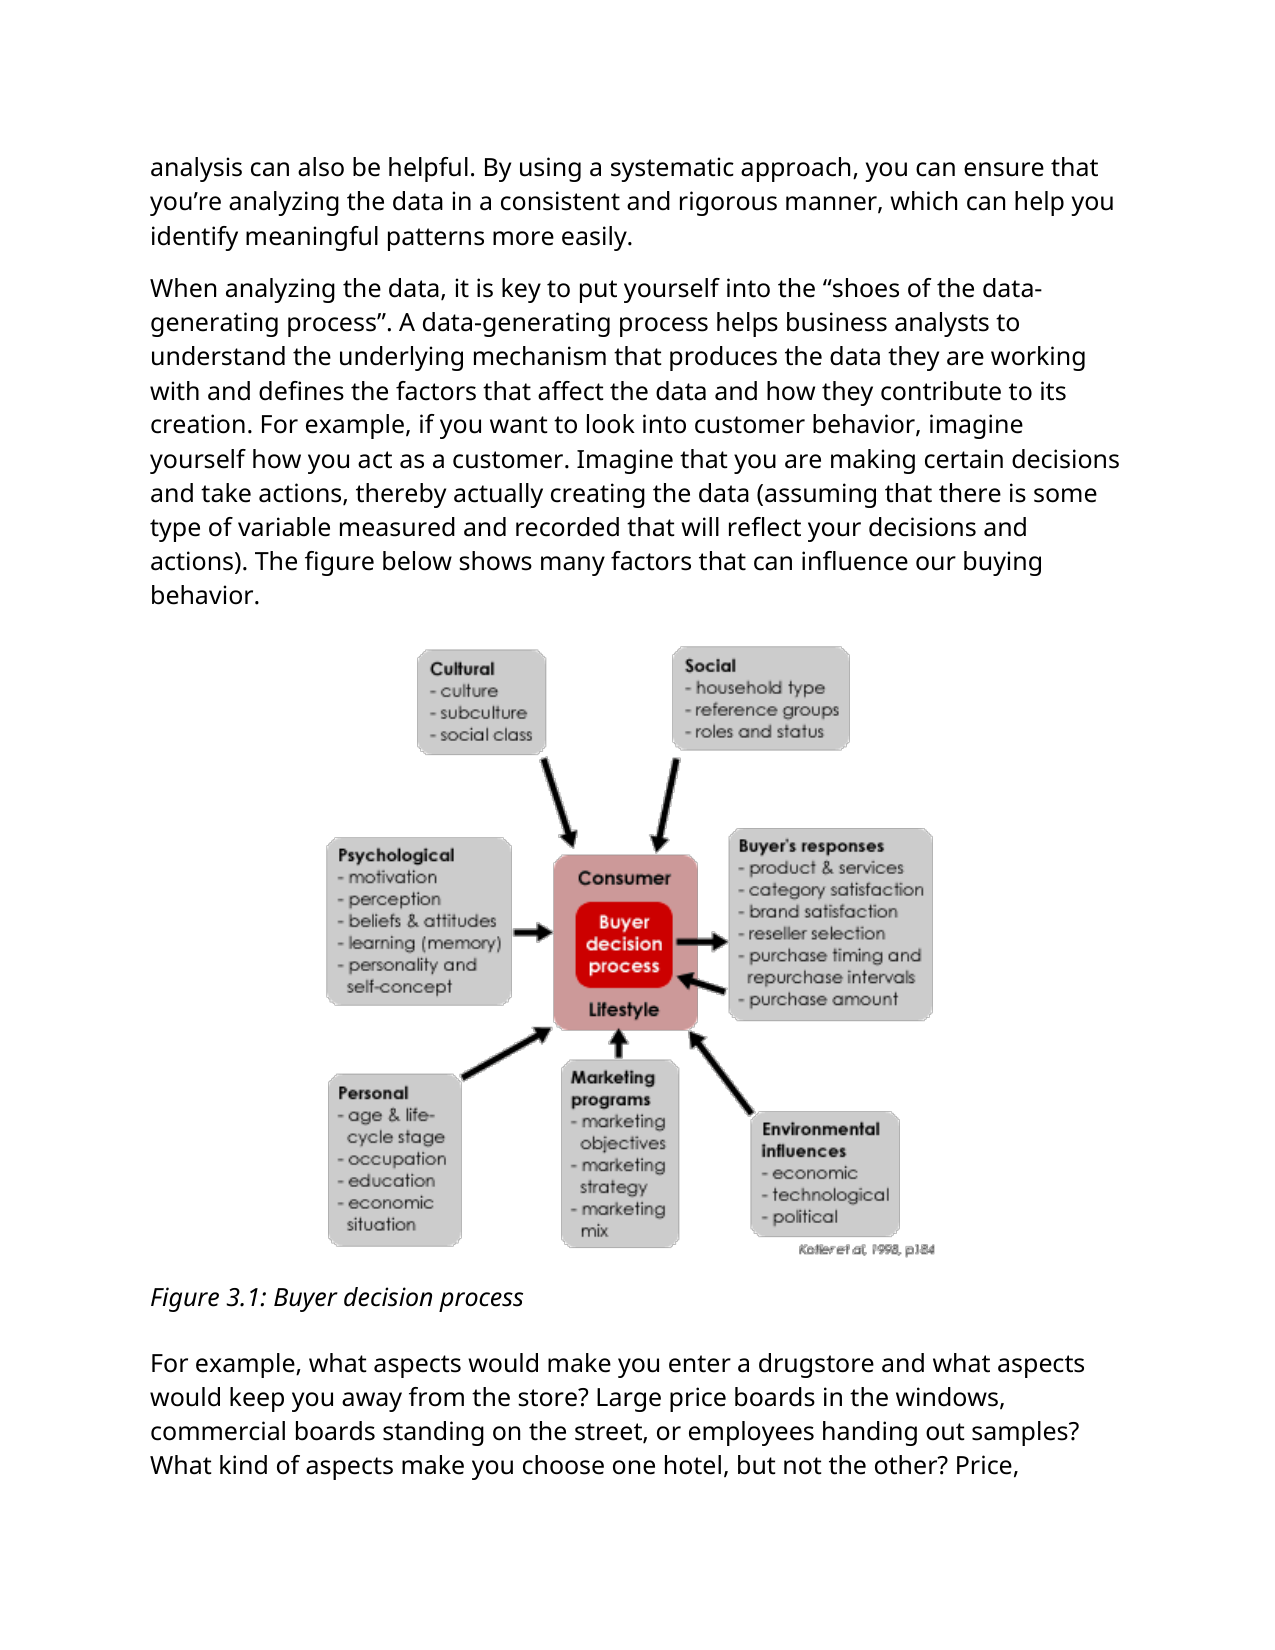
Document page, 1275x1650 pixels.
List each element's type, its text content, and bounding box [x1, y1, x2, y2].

picture [313, 634, 939, 1259]
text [150, 150, 1125, 252]
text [150, 1345, 1125, 1481]
text When analyzing the data, it is key to put yourself into the “shoes of the data-generating process”. A data-generating process helps business analysts to understand the underlying mechanism that produces the data they are working with and defines the factors that affect the data and how they contribute to its creation. For example, if you want to look into customer behavior, imagine yourself how you act as a customer. Imagine that you are making certain decisions and take actions, thereby actually creating the data (assuming that there is some type of variable measured and recorded that will reflect your decisions and actions). The figure below shows many factors that can influence our buying behavior. [150, 271, 1125, 612]
table_header Figure 3.1: Buyer decision process [139, 630, 1114, 1326]
